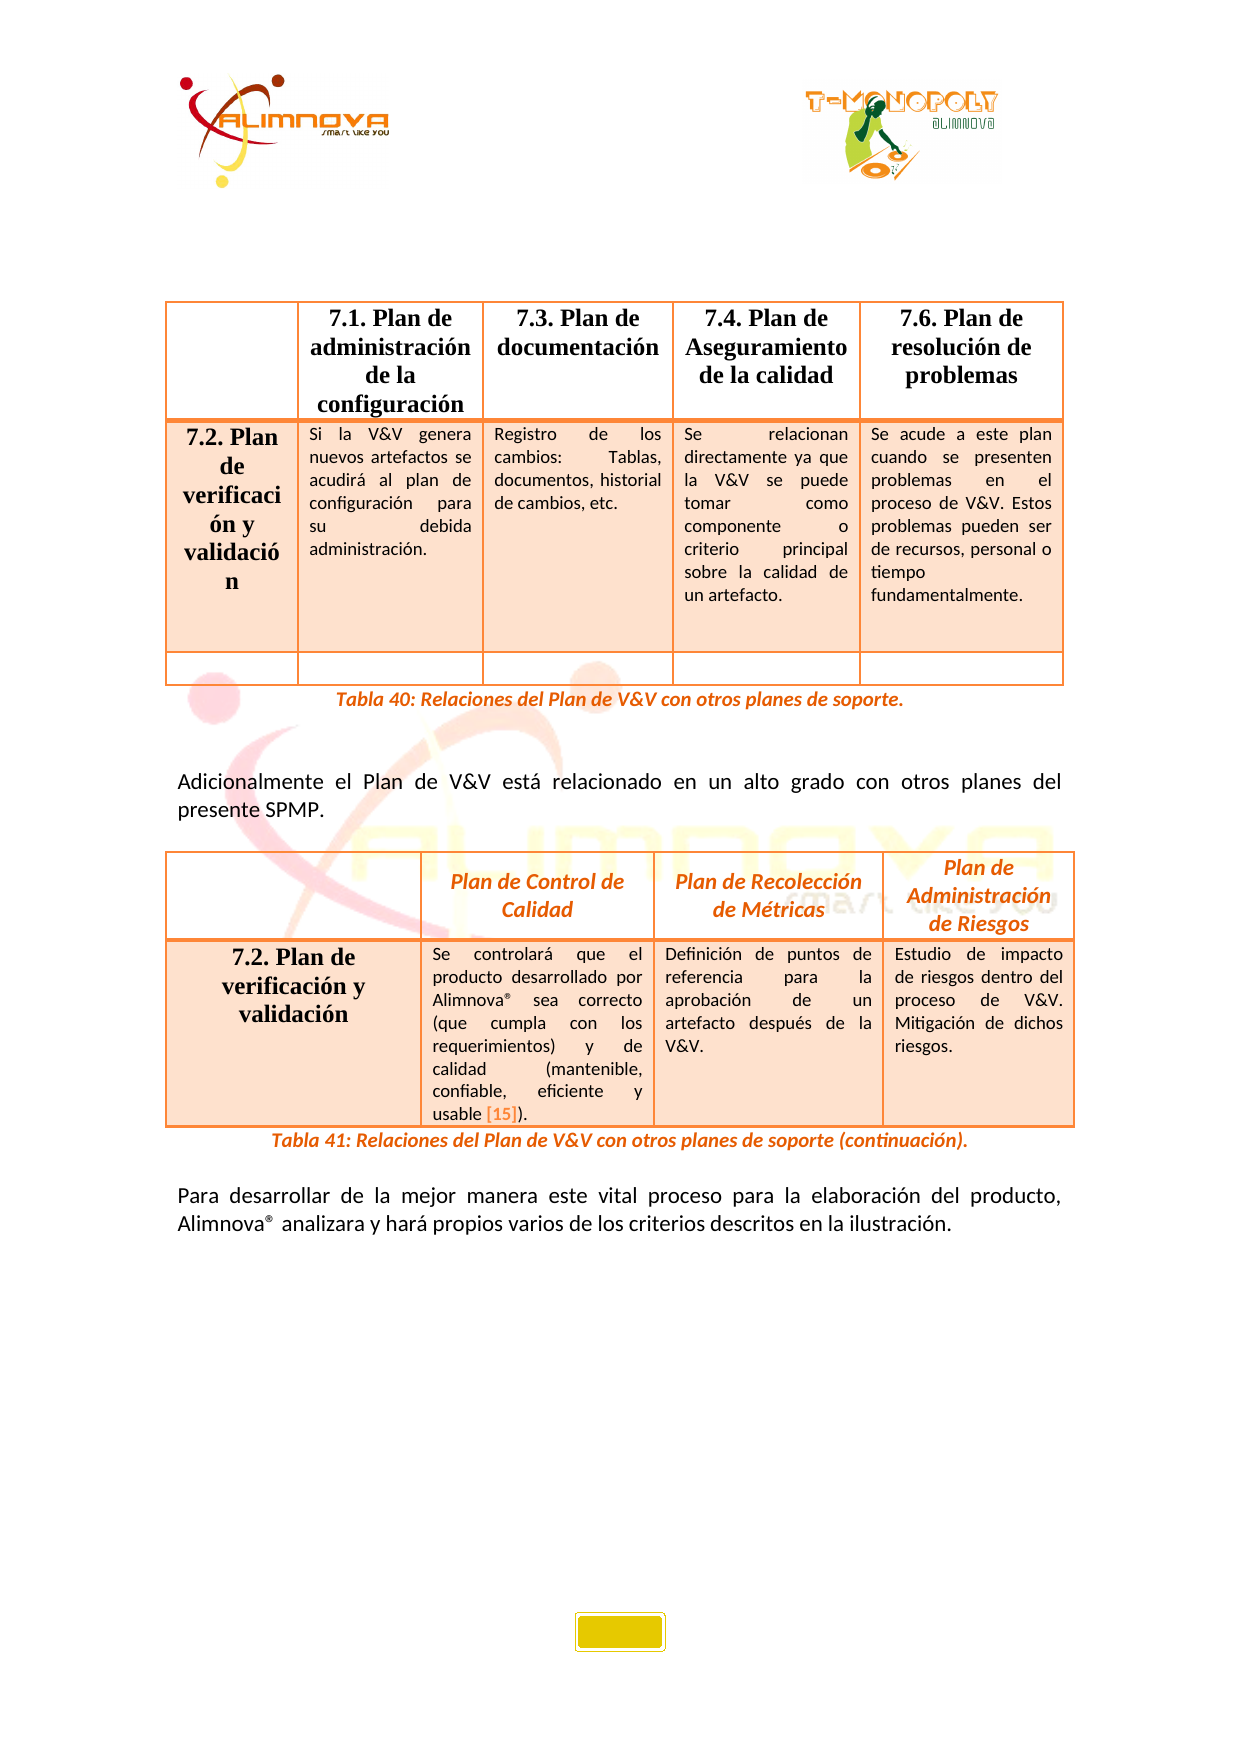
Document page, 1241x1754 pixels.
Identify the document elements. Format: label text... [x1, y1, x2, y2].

text Tabla 41: Relaciones del Plan de V&V con otros planes de soporte (continuación). [177, 1128, 1063, 1153]
table_header [167, 303, 297, 418]
picture [802, 79, 1002, 184]
table_cell Estudio de impacto de riesgos dentro del proceso de V&V. Mitigación de dichos riesgos. [884, 942, 1073, 1125]
table_cell [861, 653, 1062, 684]
table_cell Si la V&V genera nuevos artefactos se acudirá al plan de configuración para su debida administración. [299, 423, 482, 651]
table_cell Definición de puntos de referencia para la aprobación de un artefacto después de la V&V. [655, 942, 882, 1125]
table_header [299, 303, 482, 418]
table_cell [674, 653, 859, 684]
text Para desarrollar de la mejor manera este vital proceso para la elaboración del producto, Alimnova® analizara y hará propios varios de los criterios descritos en la ilustración. [177, 1181, 1063, 1237]
table_header [674, 303, 859, 418]
table_cell [484, 653, 672, 684]
table_header Plan de Administración de Riesgos [884, 853, 1073, 937]
text Adicionalmente el Plan de V&V está relacionado en un alto grado con otros planes del presente SPMP. [177, 767, 1063, 823]
text Tabla 40: Relaciones del Plan de V&V con otros planes de soporte. [177, 686, 1063, 711]
table_cell [167, 653, 297, 684]
table_header [861, 303, 1062, 418]
table_header Plan de Control de Calidad [422, 853, 653, 937]
table_cell [167, 423, 297, 651]
table_cell [299, 653, 482, 684]
table_cell Se relacionan directamente ya que la V&V se puede tomar como componente o criterio principal sobre la calidad de un artefacto. [674, 423, 859, 651]
table_cell Registro de los cambios: Tablas, documentos, historial de cambios, etc. [484, 423, 672, 651]
picture [177, 73, 389, 189]
table_header Plan de Recolección de Métricas [655, 853, 882, 937]
table_header [484, 303, 672, 418]
table_cell Se acude a este plan cuando se presenten problemas en el proceso de V&V. Estos problemas pueden ser de recursos, personal o tiempo fundamentalmente. [861, 423, 1062, 651]
table_header [167, 853, 420, 937]
table_cell [167, 942, 420, 1125]
